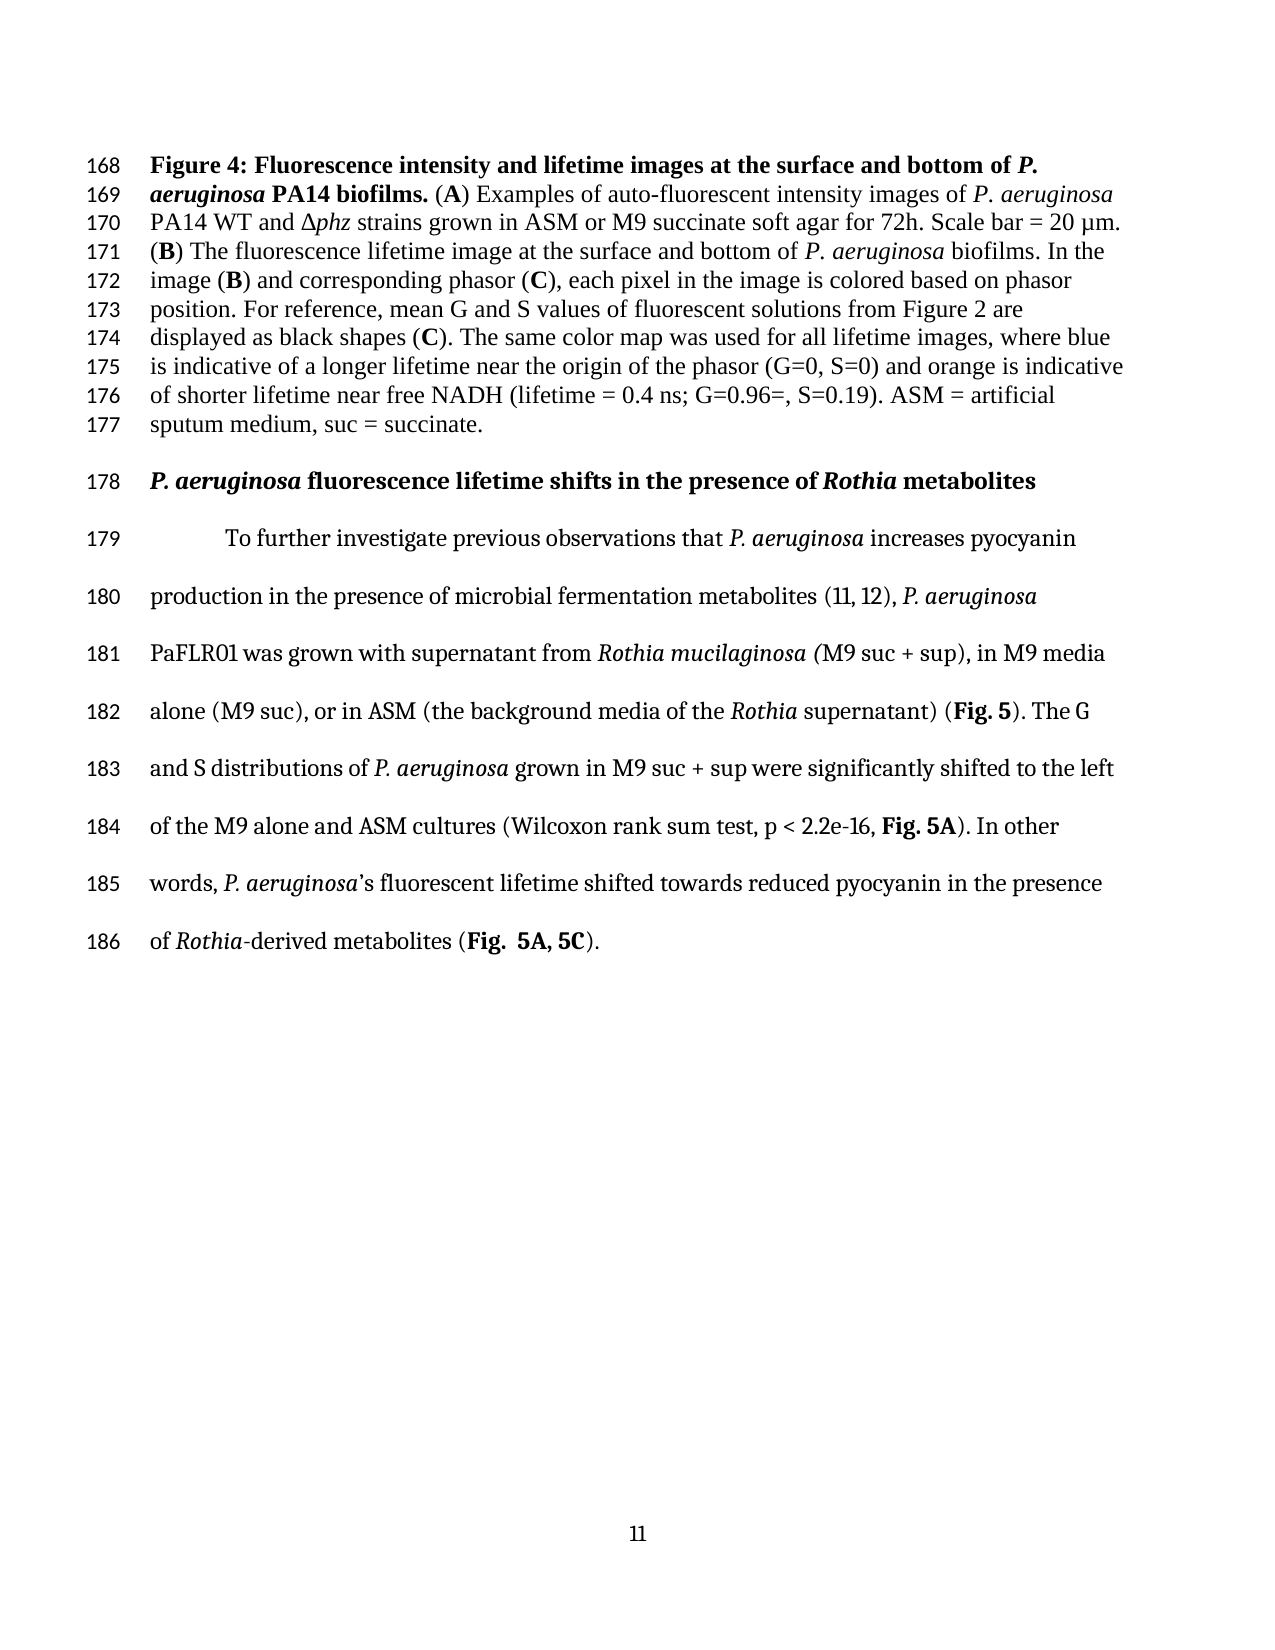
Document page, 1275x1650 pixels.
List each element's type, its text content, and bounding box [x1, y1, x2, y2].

text P. aeruginosa fluorescence lifetime shifts in the presence of Rothia metabolites [150, 467, 1125, 495]
text Figure 4: Fluorescence intensity and lifetime images at the surface and bottom of P. aeruginosa PA14 biofilms. (A) Examples of auto-fluorescent intensity images of P. aeruginosa PA14 WT and ∆phz strains grown in ASM or M9 succinate soft agar for 72h. Scale bar = 20 µm. (B) The fluorescence lifetime image at the surface and bottom of P. aeruginosa biofilms. In the image (B) and corresponding phasor (C), each pixel in the image is colored based on phasor position. For reference, mean G and S values of fluorescent solutions from Figure 2 are displayed as black shapes (C). The same color map was used for all lifetime images, where blue is indicative of a longer lifetime near the origin of the phasor (G=0, S=0) and orange is indicative of shorter lifetime near free NADH (lifetime = 0.4 ns; G=0.96=, S=0.19). ASM = artificial sputum medium, suc = succinate. [150, 150, 1125, 437]
text To further investigate previous observations that P. aeruginosa increases pyocyanin production in the presence of microbial fermentation metabolites (11, 12), P. aeruginosa PaFLR01 was grown with supernatant from Rothia mucilaginosa (M9 suc + sup), in M9 media alone (M9 suc), or in ASM (the background media of the Rothia supernatant) (Fig. 5). The G and S distributions of P. aeruginosa grown in M9 suc + sup were significantly shifted to the left of the M9 alone and ASM cultures (Wilcoxon rank sum test, p < 2.2e-16, Fig. 5A). In other words, P. aeruginosa’s fluorescent lifetime shifted towards reduced pyocyanin in the presence of Rothia-derived metabolites (Fig. 5A, 5C). [150, 524, 1125, 955]
